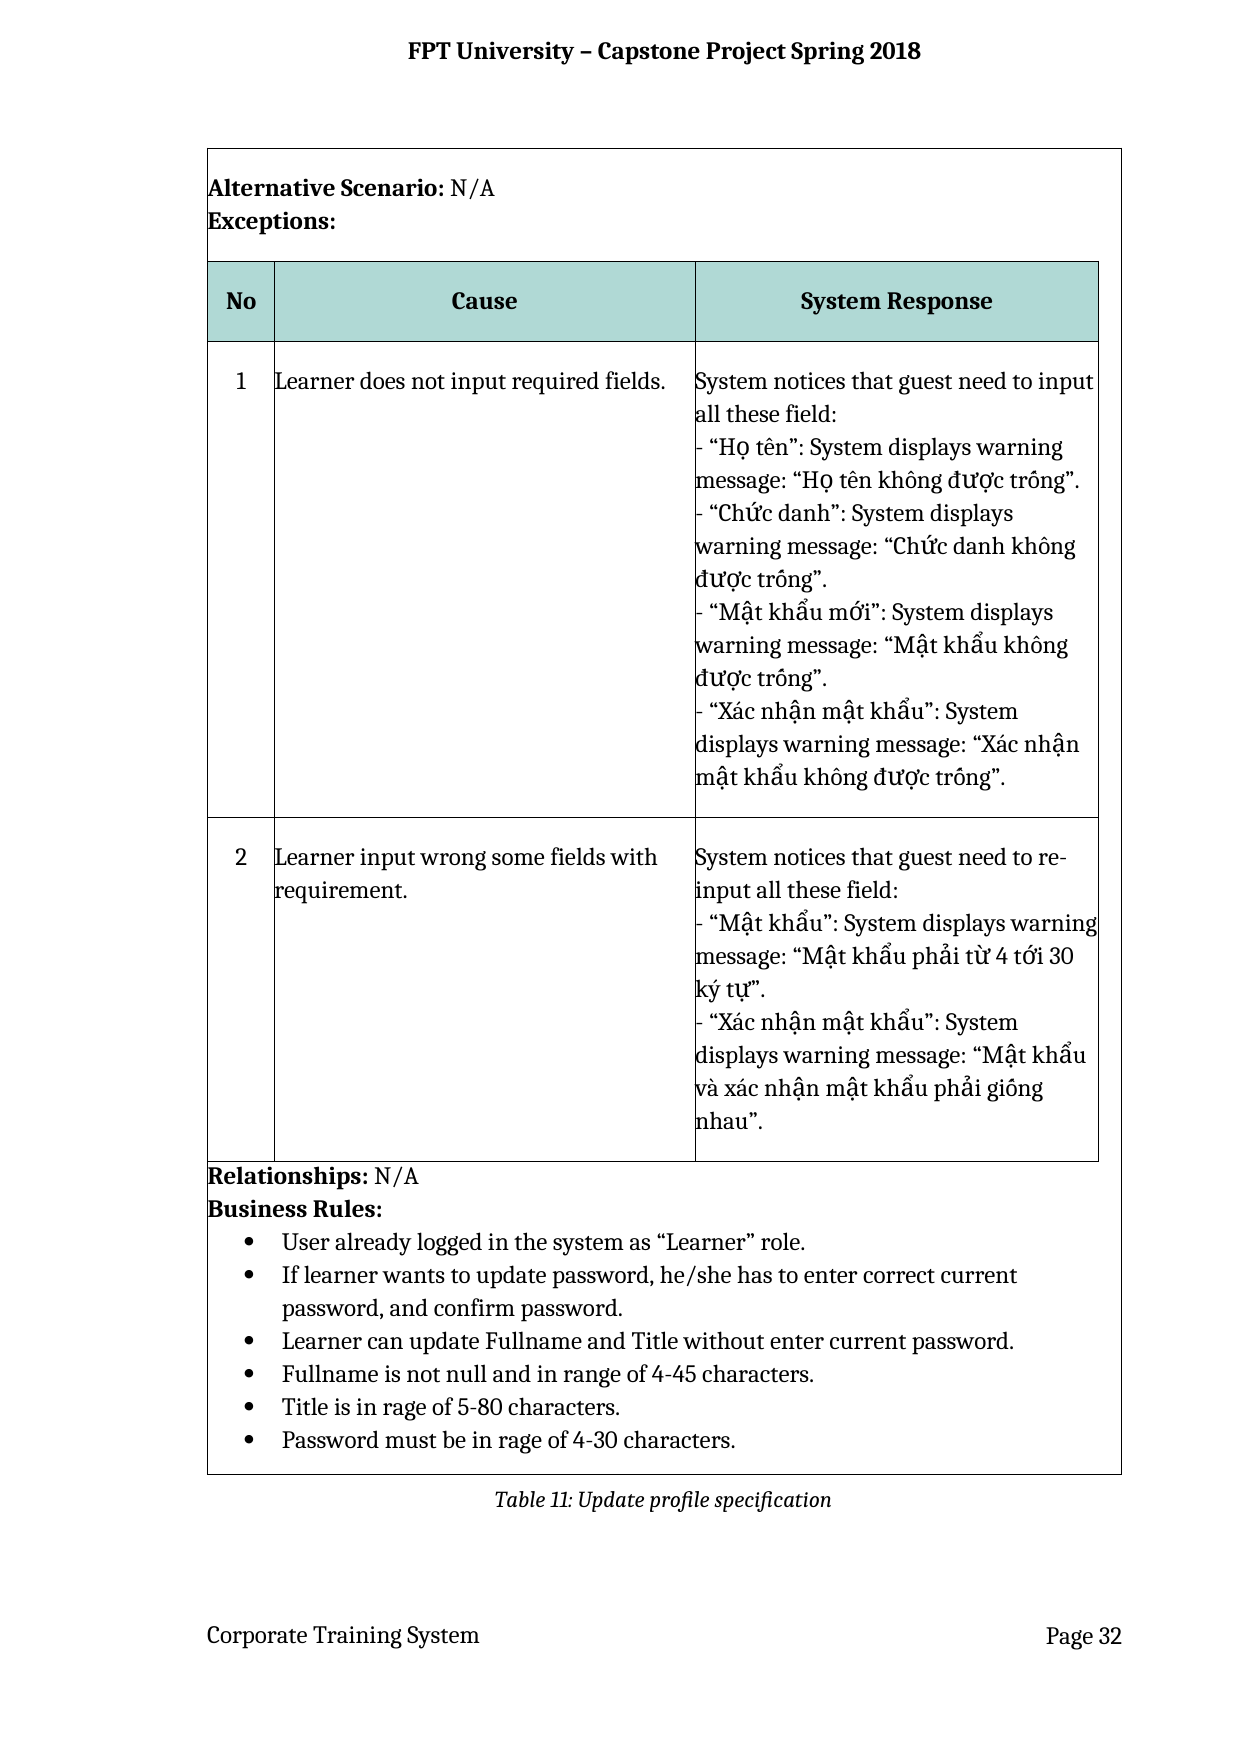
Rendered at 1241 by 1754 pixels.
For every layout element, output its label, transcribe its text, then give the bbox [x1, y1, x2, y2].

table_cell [208, 149, 1121, 1474]
